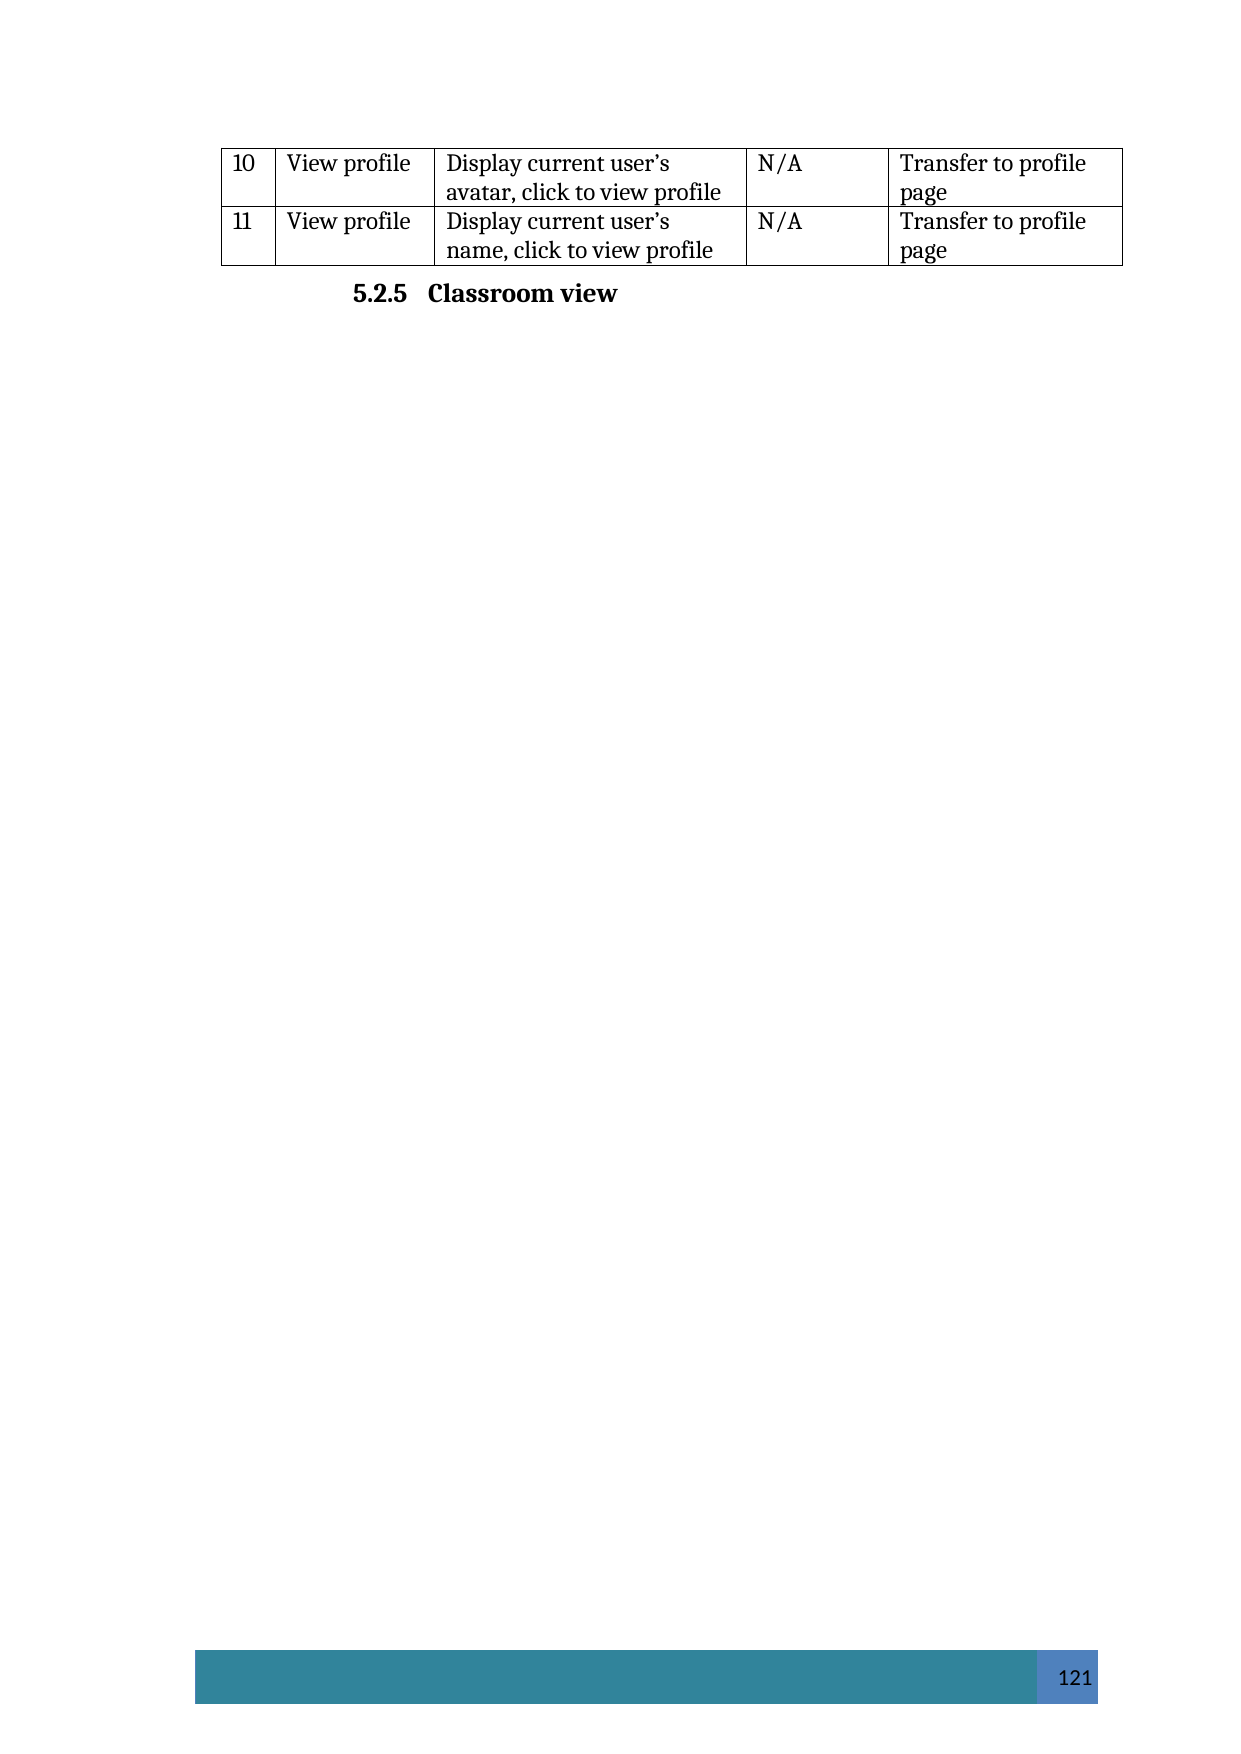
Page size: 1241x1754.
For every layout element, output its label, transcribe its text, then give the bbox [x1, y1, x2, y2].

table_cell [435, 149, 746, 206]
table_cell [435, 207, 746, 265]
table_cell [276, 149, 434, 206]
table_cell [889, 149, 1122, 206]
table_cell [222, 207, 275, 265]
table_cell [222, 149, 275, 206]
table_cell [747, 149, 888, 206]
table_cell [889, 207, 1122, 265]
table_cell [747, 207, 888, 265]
subtitle Classroom view [353, 278, 1122, 309]
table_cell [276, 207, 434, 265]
